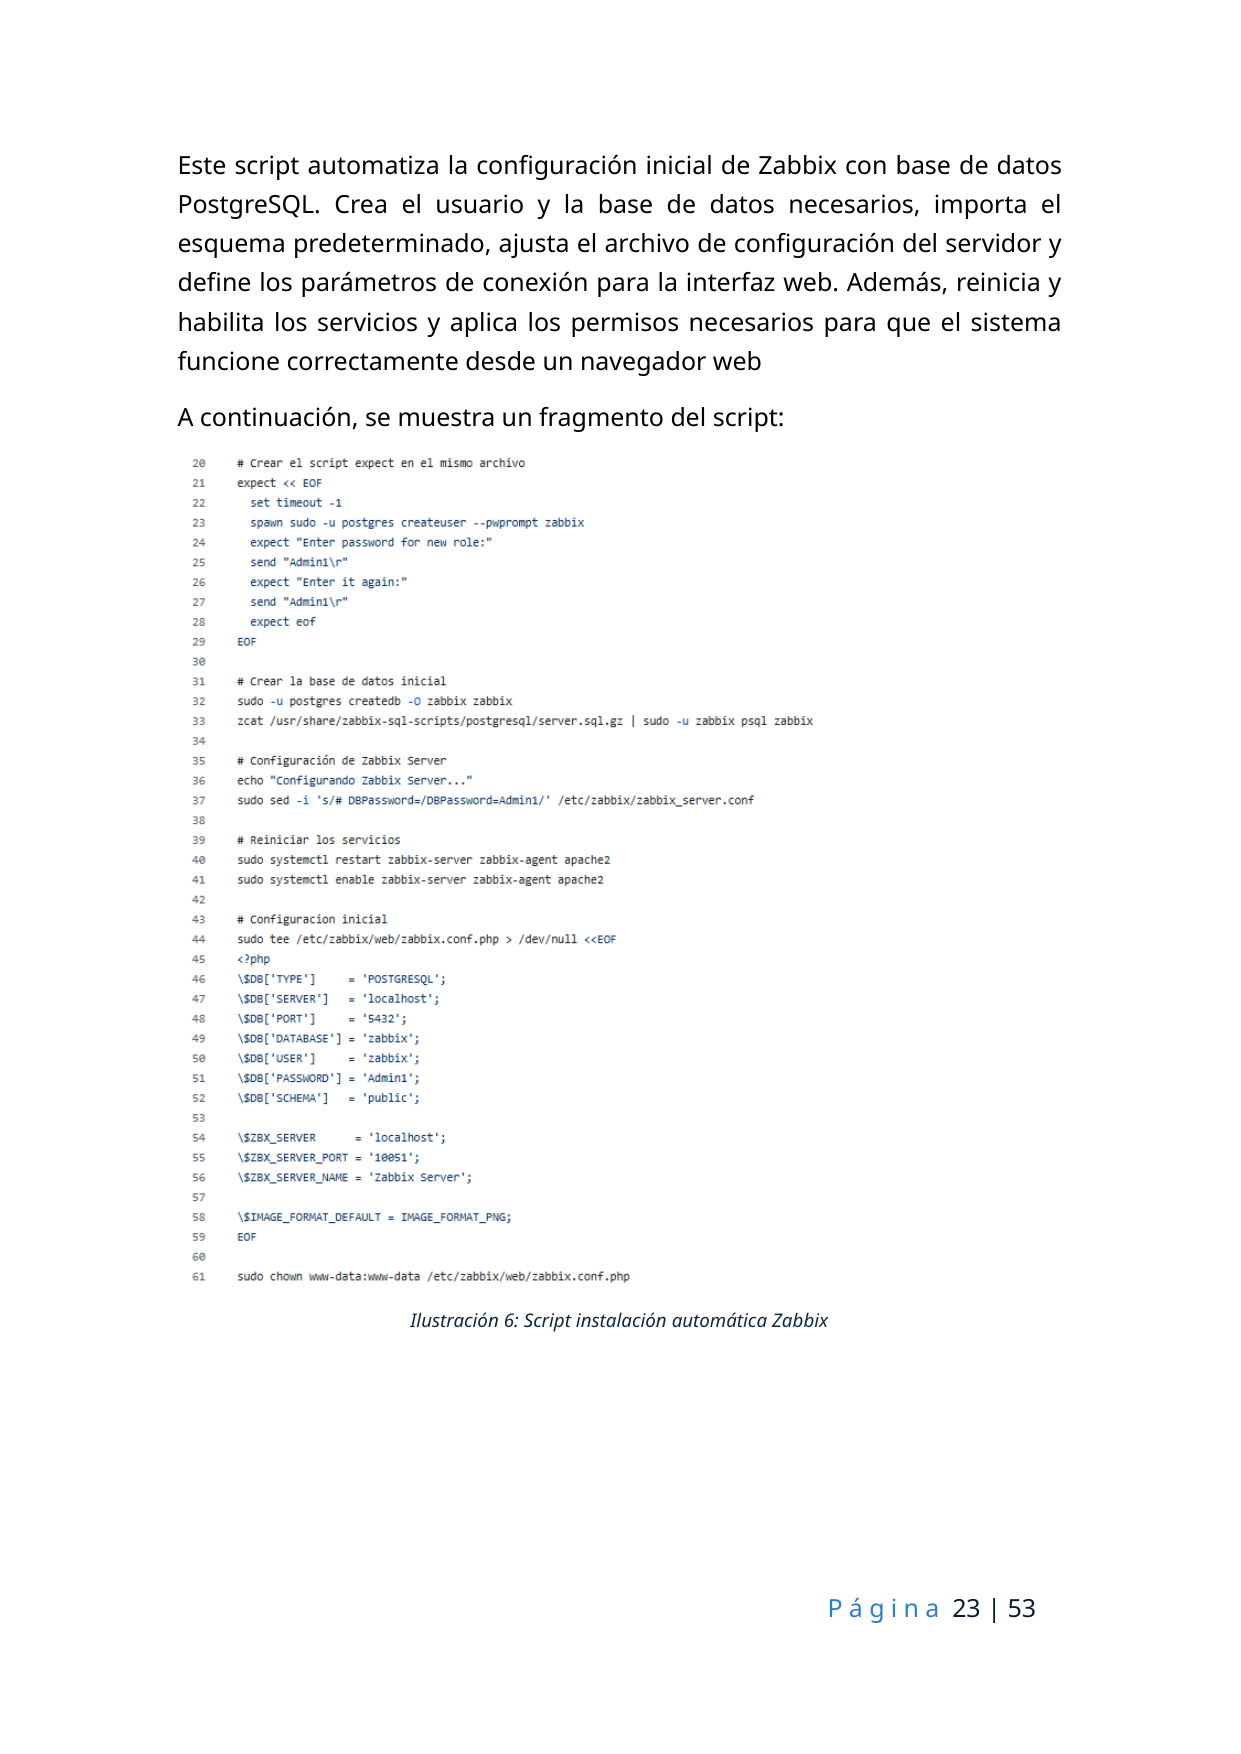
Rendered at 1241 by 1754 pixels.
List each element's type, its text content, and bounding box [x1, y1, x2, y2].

picture [177, 455, 1063, 1286]
text Este script automatiza la configuración inicial de Zabbix con base de datos PostgreSQL. Crea el usuario y la base de datos necesarios, importa el esquema predeterminado, ajusta el archivo de configuración del servidor y define los parámetros de conexión para la interfaz web. Además, reinicia y habilita los servicios y aplica los permisos necesarios para que el sistema funcione correctamente desde un navegador web [177, 148, 1063, 377]
text A continuación, se muestra un fragmento del script: [177, 399, 1063, 433]
